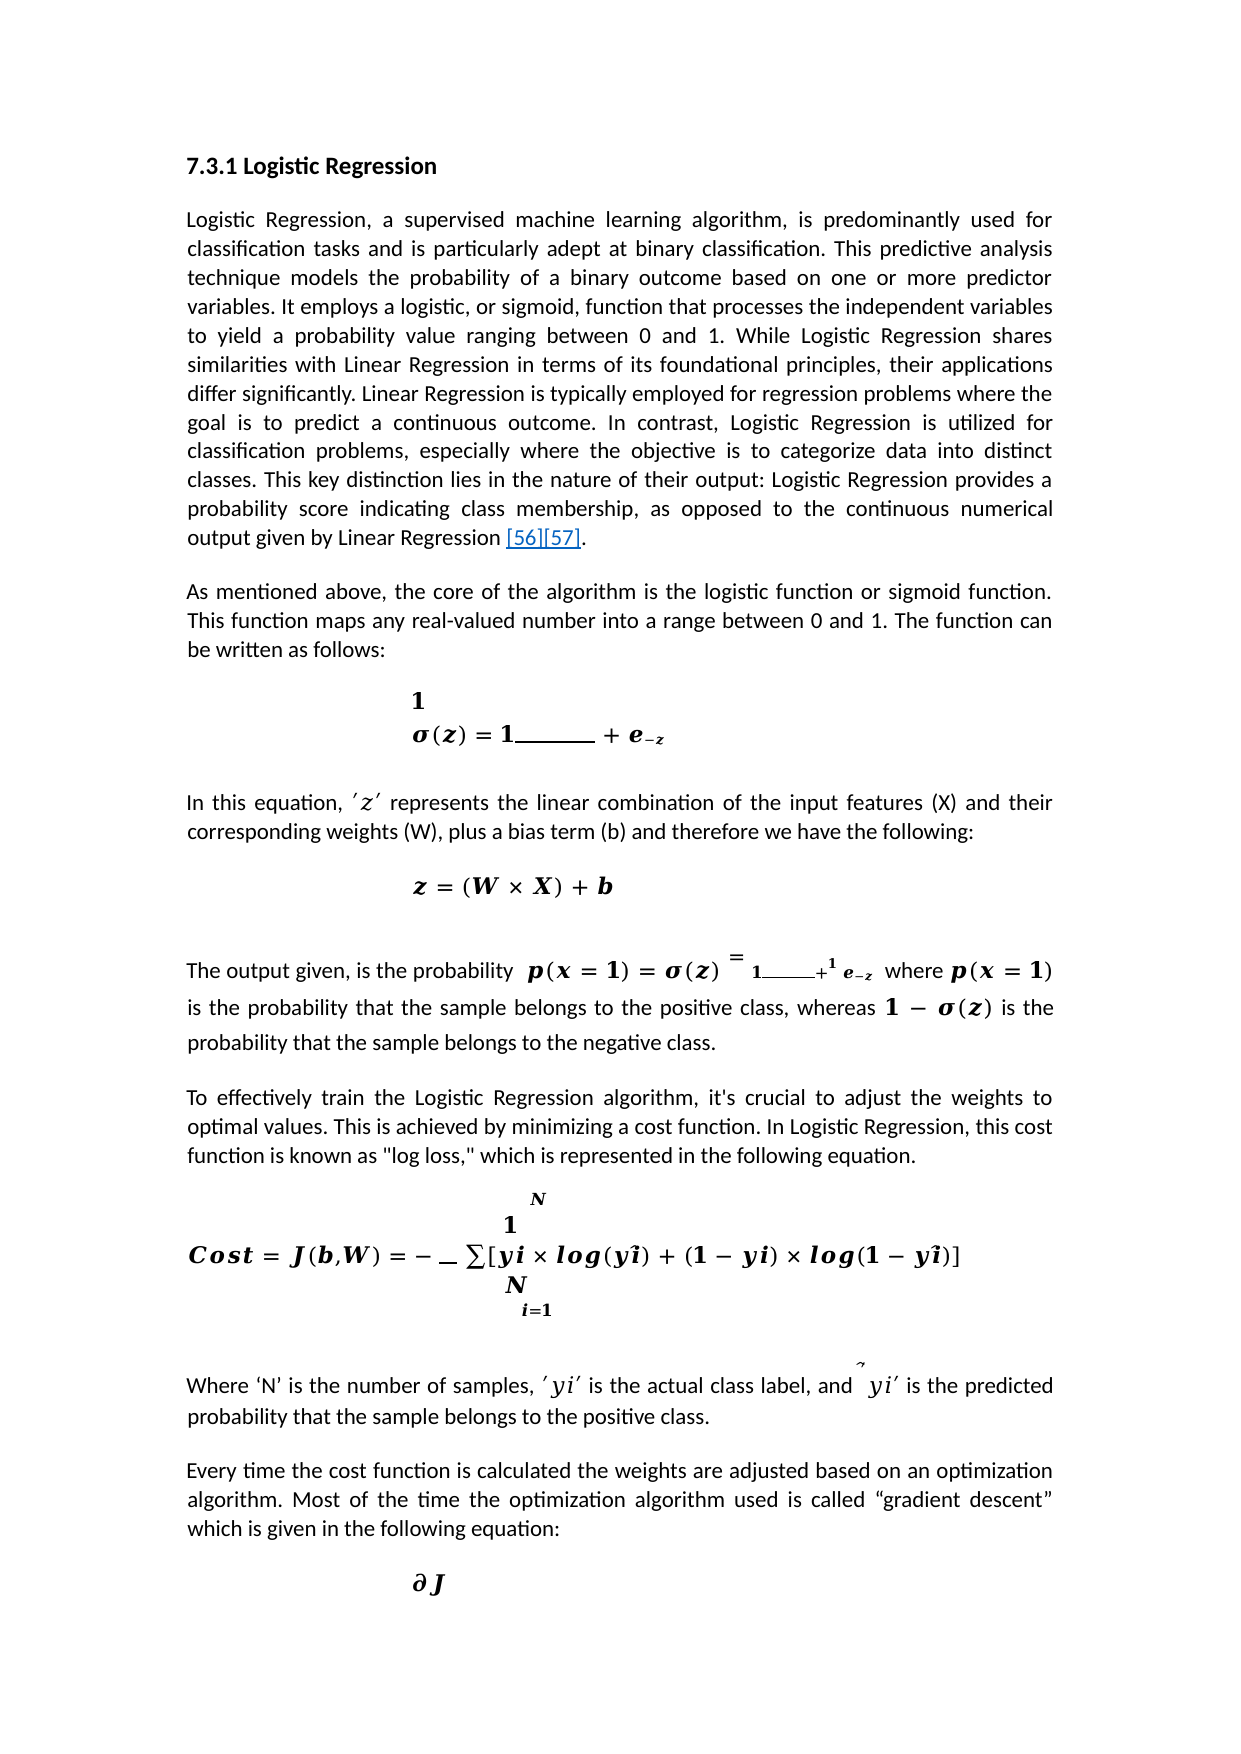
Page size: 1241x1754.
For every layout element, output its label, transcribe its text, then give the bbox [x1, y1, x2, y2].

text 𝑵 [503, 1271, 1129, 1298]
text As mentioned above, the core of the algorithm is the logistic function or sigmoid function. This function maps any real-valued number into a range between 0 and 1. The function can be written as follows: [186, 577, 1054, 663]
text 𝒊=𝟏 [521, 1300, 1129, 1320]
text 𝟏 [411, 687, 910, 714]
text Logistic Regression, a supervised machine learning algorithm, is predominantly used for classification tasks and is particularly adept at binary classification. This predictive analysis technique models the probability of a binary outcome based on one or more predictor variables. It employs a logistic, or sigmoid, function that processes the independent variables to yield a probability value ranging between 0 and 1. While Logistic Regression shares similarities with Linear Regression in terms of its foundational principles, their applications differ significantly. Linear Regression is typically employed for regression problems where the goal is to predict a continuous outcome. In contrast, Logistic Regression is utilized for classification problems, especially where the objective is to categorize data into distinct classes. This key distinction lies in the nature of their output: Logistic Regression provides a probability score indicating class membership, as opposed to the continuous numerical output given by Linear Regression [56][57]. [186, 206, 1054, 551]
text To effectively train the Logistic Regression algorithm, it's crucial to adjust the weights to optimal values. This is achieved by minimizing a cost function. In Logistic Regression, this cost function is known as "log loss," which is represented in the following equation. [186, 1083, 1054, 1169]
text In this equation, ′𝑧′ represents the linear combination of the input features (X) and their corresponding weights (W), plus a bias term (b) and therefore we have the following: [186, 788, 1054, 845]
text 𝝏𝑱 [411, 1568, 1001, 1596]
text 𝑵 [528, 1189, 1129, 1209]
text 𝒛 = (𝑾 × 𝑿) + 𝒃 [411, 872, 829, 899]
subtitle 7.3.1 Logistic Regression [186, 150, 1129, 181]
text The output given, is the probability 𝒑(𝒙 = 𝟏) = 𝝈(𝒛) = 𝟏+𝟏 𝒆−𝒛 where 𝒑(𝒙 = 𝟏) is the probability that the sample belongs to the positive class, whereas 𝟏 − 𝝈(𝒛) is the probability that the sample belongs to the negative class. [186, 943, 1054, 1056]
text 𝝈(𝒛) = 𝟏 + 𝒆−𝒛 [411, 720, 829, 747]
text 𝑪𝒐𝒔𝒕 = 𝑱(𝒃,𝑾) = − ∑[𝒚𝒊 × 𝒍𝒐𝒈(𝒚𝒊̂) + (𝟏 − 𝒚𝒊) × 𝒍𝒐𝒈(𝟏 − 𝒚𝒊̂)] [187, 1241, 1053, 1268]
text 𝟏 [503, 1211, 1129, 1239]
text Every time the cost function is calculated the weights are adjusted based on an optimization algorithm. Most of the time the optimization algorithm used is called “gradient descent” which is given in the following equation: [186, 1456, 1054, 1542]
text Where ‘N’ is the number of samples, ′𝑦𝑖′ is the actual class label, and ′̂𝑦𝑖′ is the predicted probability that the sample belongs to the positive class. [186, 1359, 1054, 1430]
